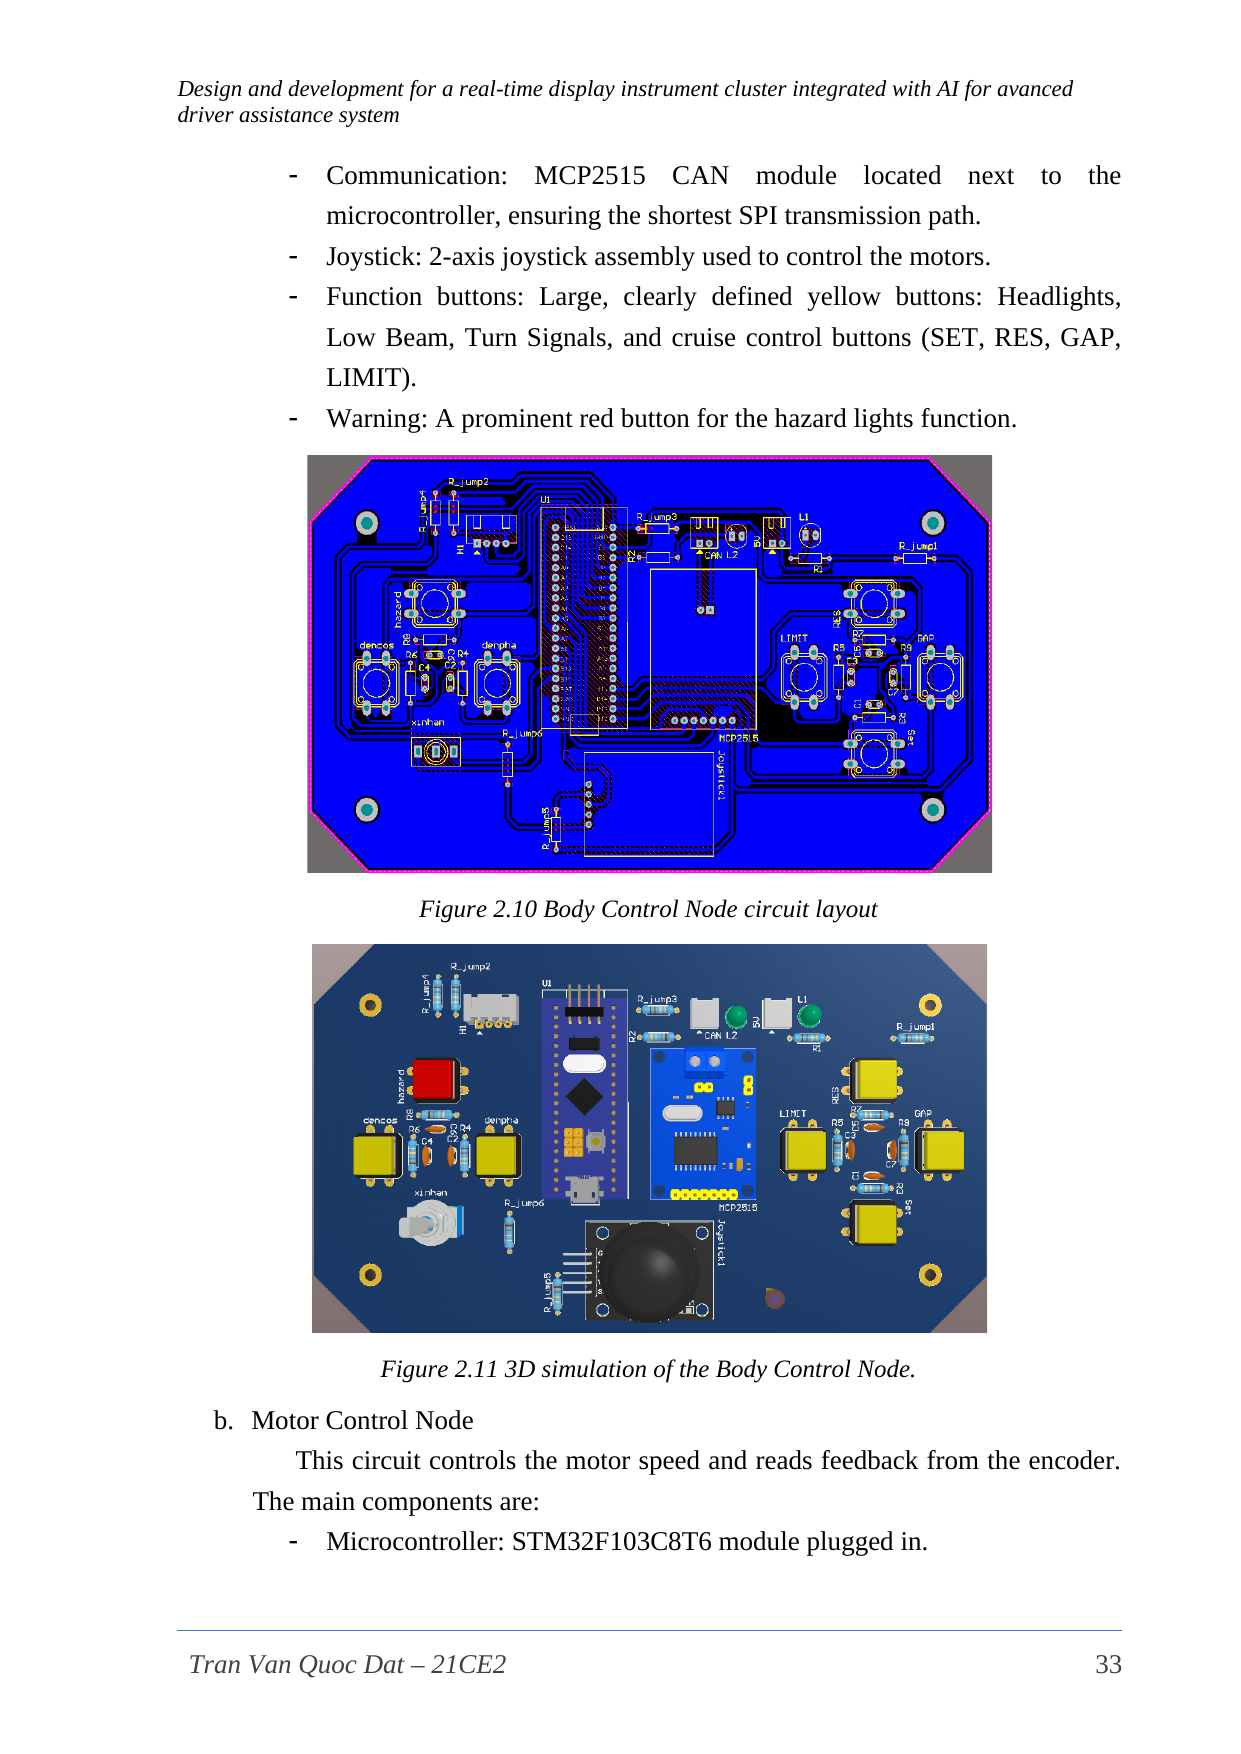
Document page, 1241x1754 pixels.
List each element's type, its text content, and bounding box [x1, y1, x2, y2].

list Microcontroller: STM32F103C8T6 module plugged in. [288, 1525, 1122, 1557]
list Function buttons: Large, clearly defined yellow buttons: Headlights, Low Beam, Turn Signals, and cruise control buttons (SET, RES, GAP, LIMIT). [288, 280, 1122, 392]
text Figure 2.10 Body Control Node circuit layout [177, 894, 1122, 923]
list Motor Control Node [213, 1404, 1122, 1435]
list Communication: MCP2515 CAN module located next to the microcontroller, ensuring the shortest SPI transmission path. [288, 159, 1122, 231]
picture [307, 455, 993, 873]
list Warning: A prominent red button for the hazard lights function. [288, 402, 1122, 433]
list Joystick: 2-axis joystick assembly used to control the motors. [288, 240, 1122, 271]
picture [312, 944, 988, 1333]
list This circuit controls the motor speed and reads feedback from the encoder. The main components are: [252, 1444, 1122, 1516]
text Figure 2.11 3D simulation of the Body Control Node. [177, 1354, 1122, 1383]
